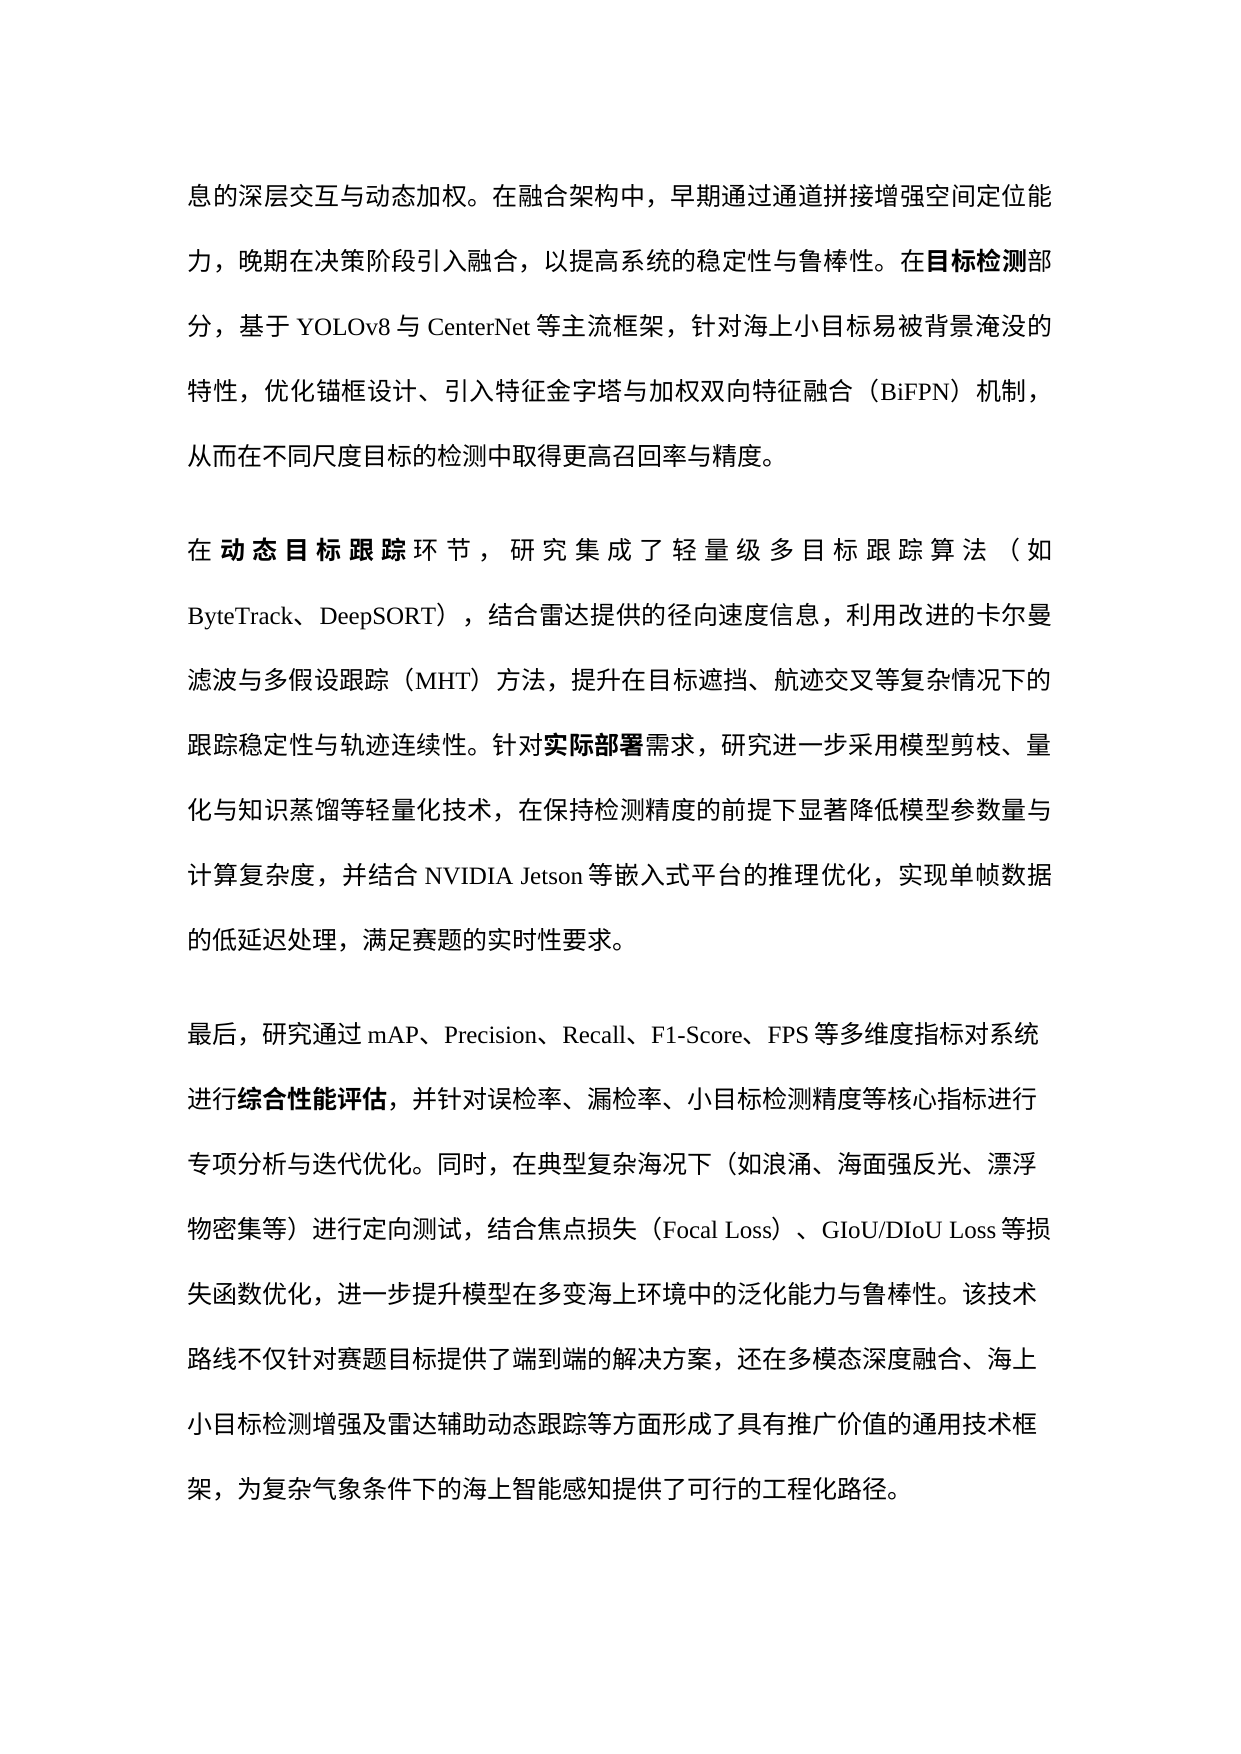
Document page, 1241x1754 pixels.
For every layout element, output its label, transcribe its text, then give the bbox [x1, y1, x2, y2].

text 在动态目标跟踪环节，研究集成了轻量级多目标跟踪算法（如ByteTrack、DeepSORT），结合雷达提供的径向速度信息，利用改进的卡尔曼滤波与多假设跟踪（MHT）方法，提升在目标遮挡、航迹交叉等复杂情况下的跟踪稳定性与轨迹连续性。针对实际部署需求，研究进一步采用模型剪枝、量化与知识蒸馏等轻量化技术，在保持检测精度的前提下显著降低模型参数量与计算复杂度，并结合NVIDIA Jetson等嵌入式平台的推理优化，实现单帧数据的低延迟处理，满足赛题的实时性要求。 [187, 516, 1053, 971]
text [187, 162, 1053, 487]
text 最后，研究通过mAP、Precision、Recall、F1-Score、FPS等多维度指标对系统进行综合性能评估，并针对误检率、漏检率、小目标检测精度等核心指标进行专项分析与迭代优化。同时，在典型复杂海况下（如浪涌、海面强反光、漂浮物密集等）进行定向测试，结合焦点损失（Focal Loss）、GIoU/DIoU Loss等损失函数优化，进一步提升模型在多变海上环境中的泛化能力与鲁棒性。该技术路线不仅针对赛题目标提供了端到端的解决方案，还在多模态深度融合、海上小目标检测增强及雷达辅助动态跟踪等方面形成了具有推广价值的通用技术框架，为复杂气象条件下的海上智能感知提供了可行的工程化路径。 [187, 1000, 1053, 1520]
